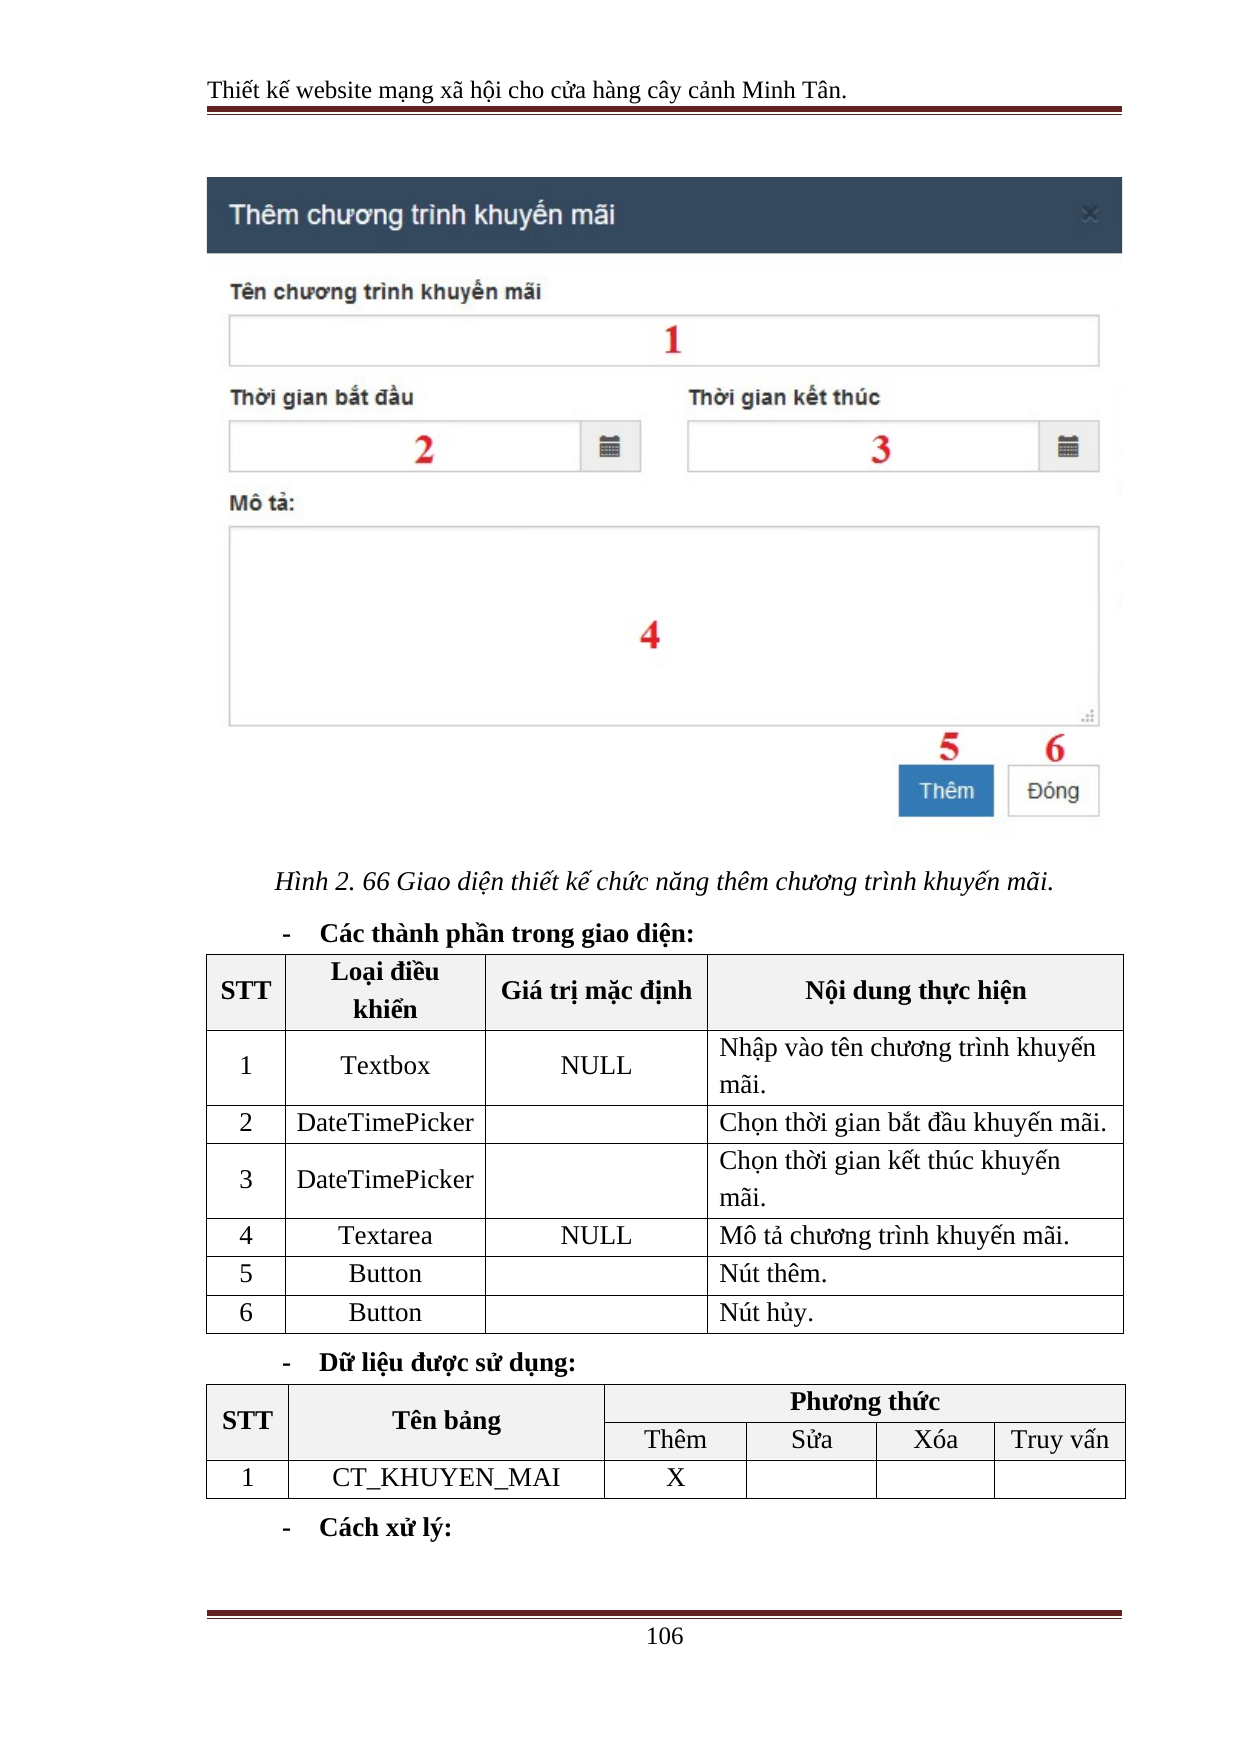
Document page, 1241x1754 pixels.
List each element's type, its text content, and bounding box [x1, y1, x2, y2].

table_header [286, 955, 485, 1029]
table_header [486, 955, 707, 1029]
list Cách xử lý: [282, 1511, 1122, 1543]
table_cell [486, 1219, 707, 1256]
picture [206, 177, 1123, 840]
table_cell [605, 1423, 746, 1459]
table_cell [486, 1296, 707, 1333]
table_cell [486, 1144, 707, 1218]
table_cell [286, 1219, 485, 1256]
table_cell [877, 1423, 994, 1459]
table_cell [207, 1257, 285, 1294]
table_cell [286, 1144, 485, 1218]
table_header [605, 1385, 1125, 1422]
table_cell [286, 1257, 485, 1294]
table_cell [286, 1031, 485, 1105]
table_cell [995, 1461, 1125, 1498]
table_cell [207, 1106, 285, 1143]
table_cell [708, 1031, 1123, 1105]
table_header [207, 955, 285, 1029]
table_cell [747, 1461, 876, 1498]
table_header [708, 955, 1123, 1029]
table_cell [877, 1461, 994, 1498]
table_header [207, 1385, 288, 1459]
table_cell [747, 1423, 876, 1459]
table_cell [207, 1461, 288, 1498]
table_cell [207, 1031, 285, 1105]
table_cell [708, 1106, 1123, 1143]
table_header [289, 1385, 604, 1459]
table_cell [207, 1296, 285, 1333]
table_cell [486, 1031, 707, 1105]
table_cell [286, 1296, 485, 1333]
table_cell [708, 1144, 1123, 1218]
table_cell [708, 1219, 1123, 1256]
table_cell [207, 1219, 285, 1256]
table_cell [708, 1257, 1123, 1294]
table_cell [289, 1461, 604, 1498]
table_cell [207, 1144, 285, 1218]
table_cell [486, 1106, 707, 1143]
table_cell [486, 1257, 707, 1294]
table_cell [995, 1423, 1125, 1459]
text Hình 2. 66 Giao diện thiết kế chức năng thêm chương trình khuyến mãi. [207, 865, 1122, 896]
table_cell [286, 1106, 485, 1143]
list Dữ liệu được sử dụng: [282, 1346, 1122, 1378]
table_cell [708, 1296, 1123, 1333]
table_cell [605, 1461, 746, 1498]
list Các thành phần trong giao diện: [282, 917, 1122, 948]
